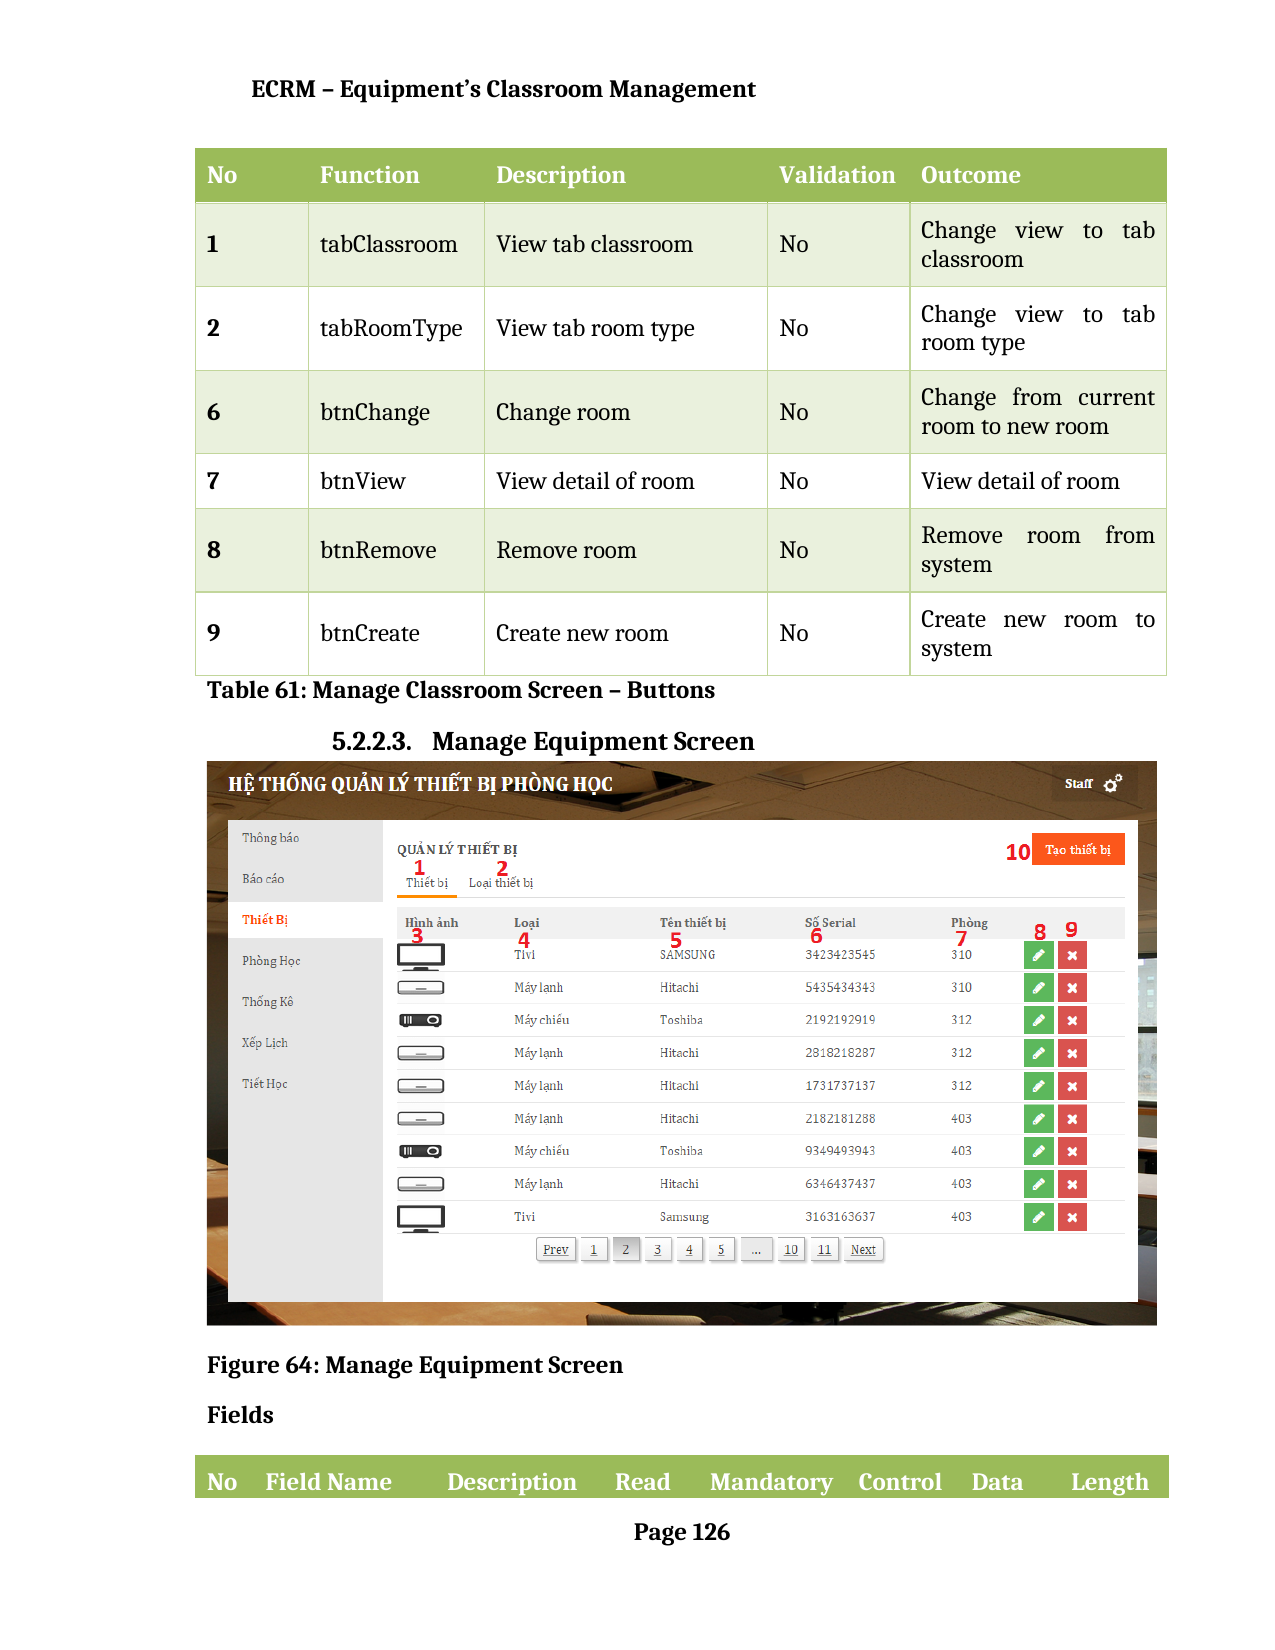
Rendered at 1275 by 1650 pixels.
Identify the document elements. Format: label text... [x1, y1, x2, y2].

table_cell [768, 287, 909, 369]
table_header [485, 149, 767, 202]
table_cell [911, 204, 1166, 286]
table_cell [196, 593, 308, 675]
text Fields [207, 1401, 1157, 1429]
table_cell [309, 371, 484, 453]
picture [206, 761, 1157, 1326]
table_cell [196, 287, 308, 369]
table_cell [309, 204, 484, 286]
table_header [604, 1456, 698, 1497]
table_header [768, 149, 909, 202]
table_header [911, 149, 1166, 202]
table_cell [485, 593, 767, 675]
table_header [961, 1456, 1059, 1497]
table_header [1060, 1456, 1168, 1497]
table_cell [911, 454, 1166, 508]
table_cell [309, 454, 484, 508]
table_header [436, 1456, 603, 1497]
text Figure 65: Manage Equipment Screen [207, 1351, 1157, 1380]
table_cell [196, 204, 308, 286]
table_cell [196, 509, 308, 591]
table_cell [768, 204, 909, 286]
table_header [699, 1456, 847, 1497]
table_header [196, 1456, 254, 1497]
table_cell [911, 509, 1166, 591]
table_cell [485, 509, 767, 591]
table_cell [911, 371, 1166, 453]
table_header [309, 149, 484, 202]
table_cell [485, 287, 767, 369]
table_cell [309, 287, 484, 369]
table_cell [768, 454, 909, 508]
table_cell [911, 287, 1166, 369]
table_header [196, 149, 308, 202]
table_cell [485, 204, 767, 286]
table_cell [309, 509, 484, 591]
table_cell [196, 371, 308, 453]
list Manage Equipment Screen [332, 726, 1157, 757]
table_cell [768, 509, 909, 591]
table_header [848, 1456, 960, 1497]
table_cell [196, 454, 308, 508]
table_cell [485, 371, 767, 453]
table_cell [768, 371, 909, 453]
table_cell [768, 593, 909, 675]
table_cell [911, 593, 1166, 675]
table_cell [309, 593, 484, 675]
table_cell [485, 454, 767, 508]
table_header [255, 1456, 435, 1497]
text Table 64: Manage Classroom Screen – Buttons [207, 676, 1157, 705]
